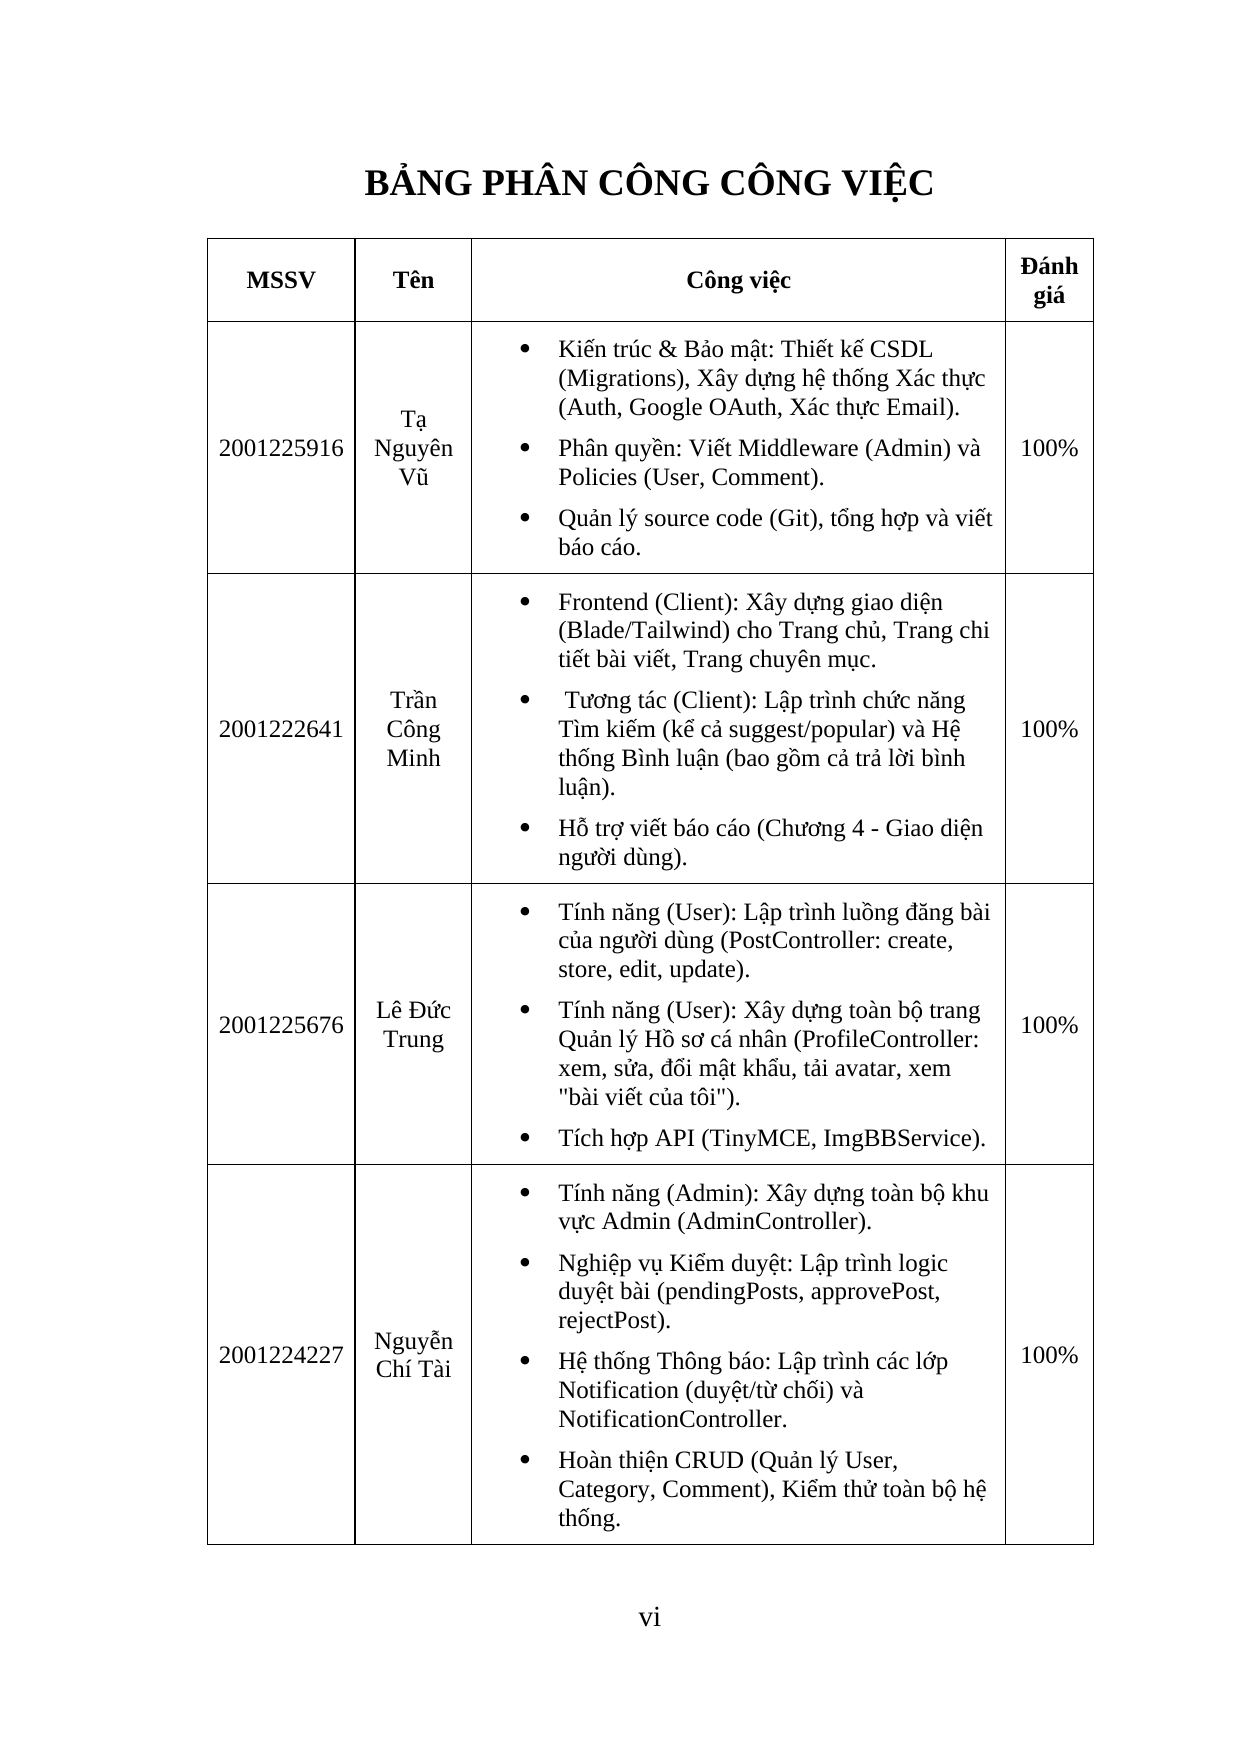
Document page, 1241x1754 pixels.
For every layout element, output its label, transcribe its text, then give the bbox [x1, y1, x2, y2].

table_cell Kiến trúc & Bảo mật: Thiết kế CSDL (Migrations), Xây dựng hệ thống Xác thực (Auth, Google OAuth, Xác thực Email). Phân quyền: Viết Middleware (Admin) và Policies (User, Comment). Quản lý source code (Git), tổng hợp và viết báo cáo. [472, 322, 1005, 573]
table_cell 100% [1006, 884, 1093, 1164]
table_cell 2001224227 [208, 1165, 354, 1544]
table_cell 2001225676 [208, 884, 354, 1164]
table_cell Tính năng (Admin): Xây dựng toàn bộ khu vực Admin (AdminController). Nghiệp vụ Kiểm duyệt: Lập trình logic duyệt bài (pendingPosts, approvePost, rejectPost). Hệ thống Thông báo: Lập trình các lớp Notification (duyệt/từ chối) và NotificationController. Hoàn thiện CRUD (Quản lý User, Category, Comment), Kiểm thử toàn bộ hệ thống. [472, 1165, 1005, 1544]
table_cell 100% [1006, 574, 1093, 883]
table_cell Tạ Nguyên Vũ [356, 322, 471, 573]
table_header Tên [356, 239, 471, 321]
table_header Công việc [472, 239, 1005, 321]
table_header MSSV [208, 239, 354, 321]
table_cell 100% [1006, 1165, 1093, 1544]
table_cell Nguyễn Chí Tài [356, 1165, 471, 1544]
table_header Đánh giá [1006, 239, 1093, 321]
table_cell Tính năng (User): Lập trình luồng đăng bài của người dùng (PostController: create, store, edit, update). Tính năng (User): Xây dựng toàn bộ trang Quản lý Hồ sơ cá nhân (ProfileController: xem, sửa, đổi mật khẩu, tải avatar, xem "bài viết của tôi"). Tích hợp API (TinyMCE, ImgBBService). [472, 884, 1005, 1164]
text BẢNG PHÂN CÔNG CÔNG VIỆC [207, 160, 1092, 203]
table_cell 2001225916 [208, 322, 354, 573]
table_cell 2001222641 [208, 574, 354, 883]
table_cell Lê Đức Trung [356, 884, 471, 1164]
table_cell Trần Công Minh [356, 574, 471, 883]
table_cell Frontend (Client): Xây dựng giao diện (Blade/Tailwind) cho Trang chủ, Trang chi tiết bài viết, Trang chuyên mục. Tương tác (Client): Lập trình chức năng Tìm kiếm (kể cả suggest/popular) và Hệ thống Bình luận (bao gồm cả trả lời bình luận). Hỗ trợ viết báo cáo (Chương 4 - Giao diện người dùng). [472, 574, 1005, 883]
table_cell 100% [1006, 322, 1093, 573]
